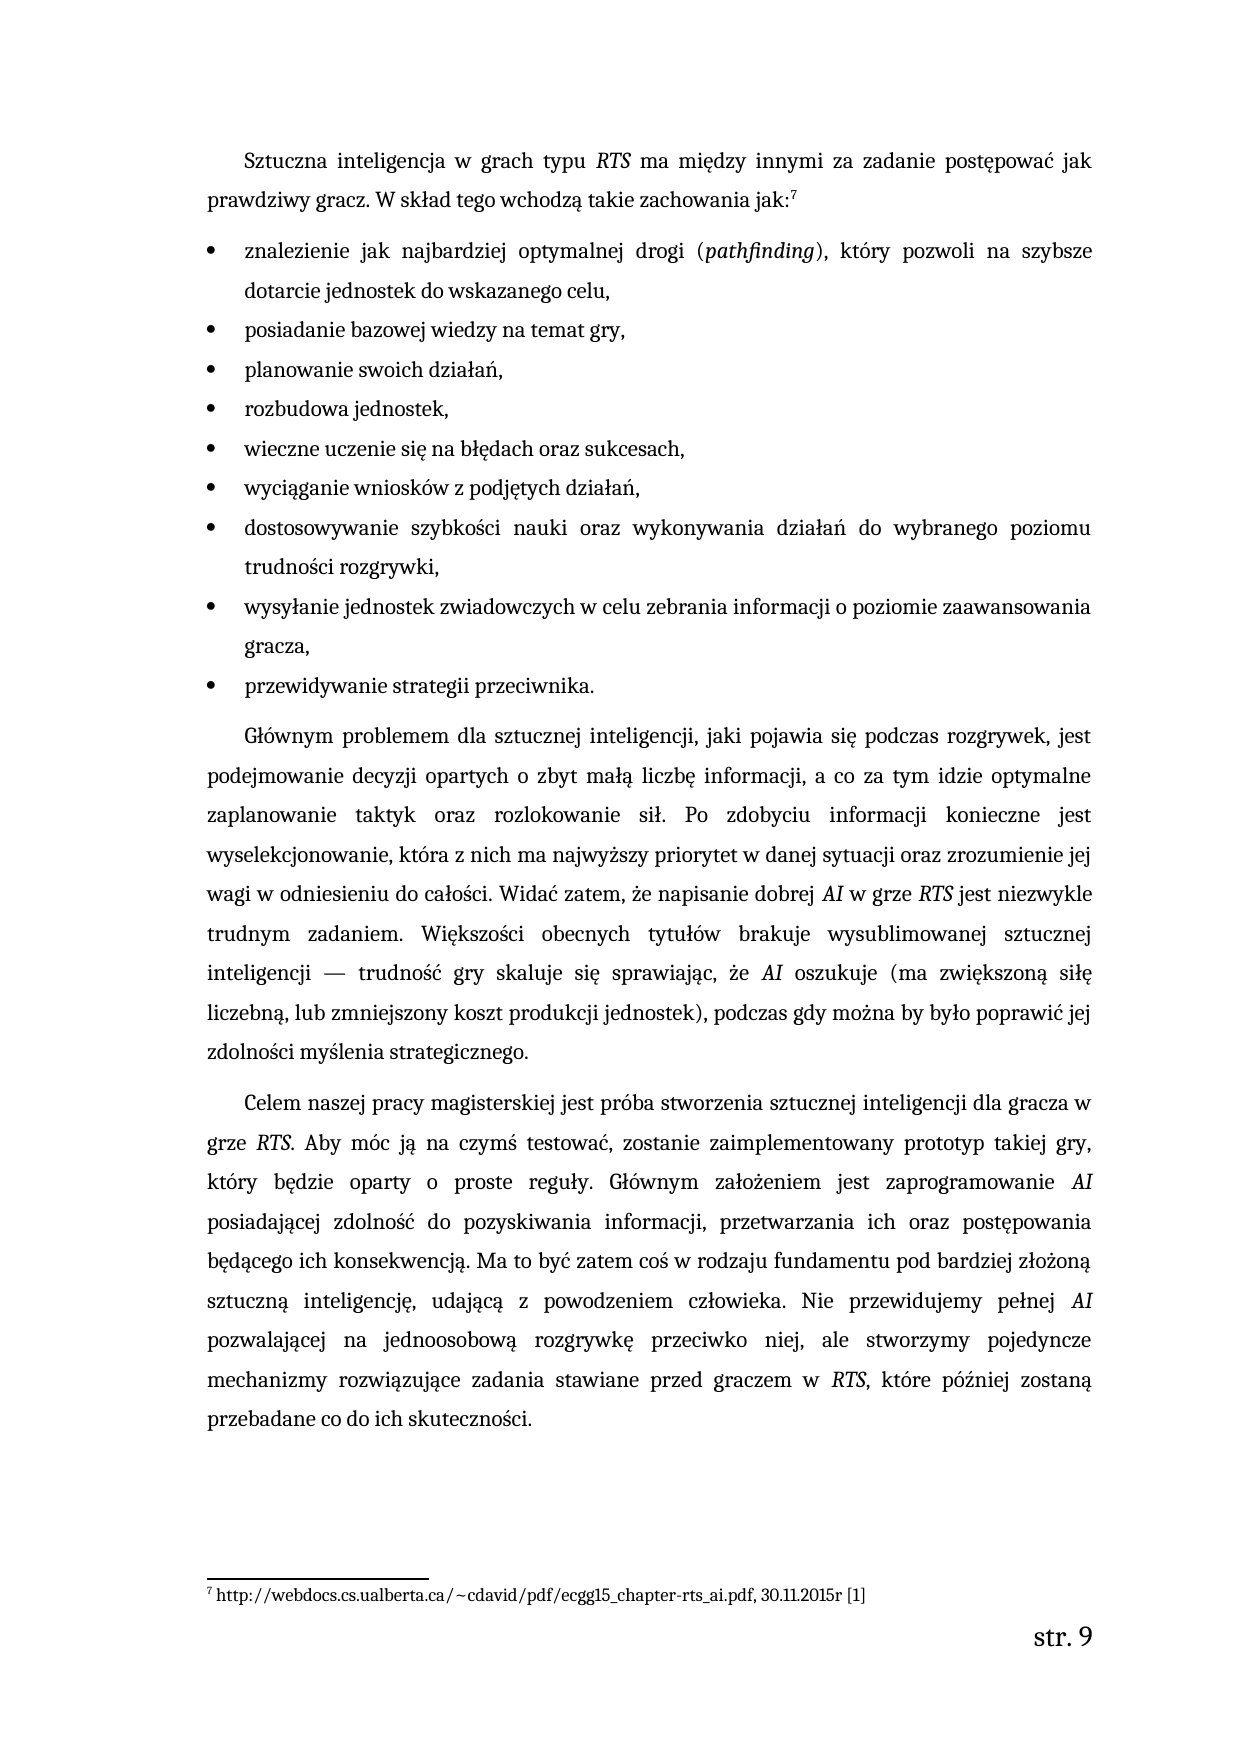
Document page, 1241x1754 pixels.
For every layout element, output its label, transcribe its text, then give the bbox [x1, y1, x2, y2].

list planowanie swoich działań, [207, 357, 1092, 383]
list dostosowywanie szybkości nauki oraz wykonywania działań do wybranego poziomu trudności rozgrywki, [207, 514, 1092, 580]
list rozbudowa jednostek, [207, 396, 1092, 422]
text Głównym problemem dla sztucznej inteligencji, jaki pojawia się podczas rozgrywek, jest podejmowanie decyzji opartych o zbyt małą liczbę informacji, a co za tym idzie optymalne zaplanowanie taktyk oraz rozlokowanie sił. Po zdobyciu informacji konieczne jest wyselekcjonowanie, która z nich ma najwyższy priorytet w danej sytuacji oraz zrozumienie jej wagi w odniesieniu do całości. Widać zatem, że napisanie dobrej AI w grze RTS jest niezwykle trudnym zadaniem. Większości obecnych tytułów brakuje wysublimowanej sztucznej inteligencji — trudność gry skaluje się sprawiając, że AI oszukuje (ma zwiększoną siłę liczebną, lub zmniejszony koszt produkcji jednostek), podczas gdy można by było poprawić jej zdolności myślenia strategicznego. [207, 723, 1092, 1066]
list wyciąganie wniosków z podjętych działań, [207, 475, 1092, 501]
list przewidywanie strategii przeciwnika. [207, 672, 1092, 699]
list wysyłanie jednostek zwiadowczych w celu zebrania informacji o poziomie zaawansowania gracza, [207, 593, 1092, 659]
text Celem naszej pracy magisterskiej jest próba stworzenia sztucznej inteligencji dla gracza w grze RTS. Aby móc ją na czymś testować, zostanie zaimplementowany prototyp takiej gry, który będzie oparty o proste reguły. Głównym założeniem jest zaprogramowanie AI posiadającej zdolność do pozyskiwania informacji, przetwarzania ich oraz postępowania będącego ich konsekwencją. Ma to być zatem coś w rodzaju fundamentu pod bardziej złożoną sztuczną inteligencję, udającą z powodzeniem człowieka. Nie przewidujemy pełnej AI pozwalającej na jednoosobową rozgrywkę przeciwko niej, ale stworzymy pojedyncze mechanizmy rozwiązujące zadania stawiane przed graczem w RTS, które później zostaną przebadane co do ich skuteczności. [207, 1090, 1092, 1432]
list znalezienie jak najbardziej optymalnej drogi (pathfinding), który pozwoli na szybsze dotarcie jednostek do wskazanego celu, [207, 238, 1092, 304]
list wieczne uczenie się na błędach oraz sukcesach, [207, 436, 1092, 462]
list posiadanie bazowej wiedzy na temat gry, [207, 317, 1092, 343]
text Sztuczna inteligencja w grach typu RTS ma między innymi za zadanie postępować jak prawdziwy gracz. W skład tego wchodzą takie zachowania jak: [207, 148, 1092, 213]
